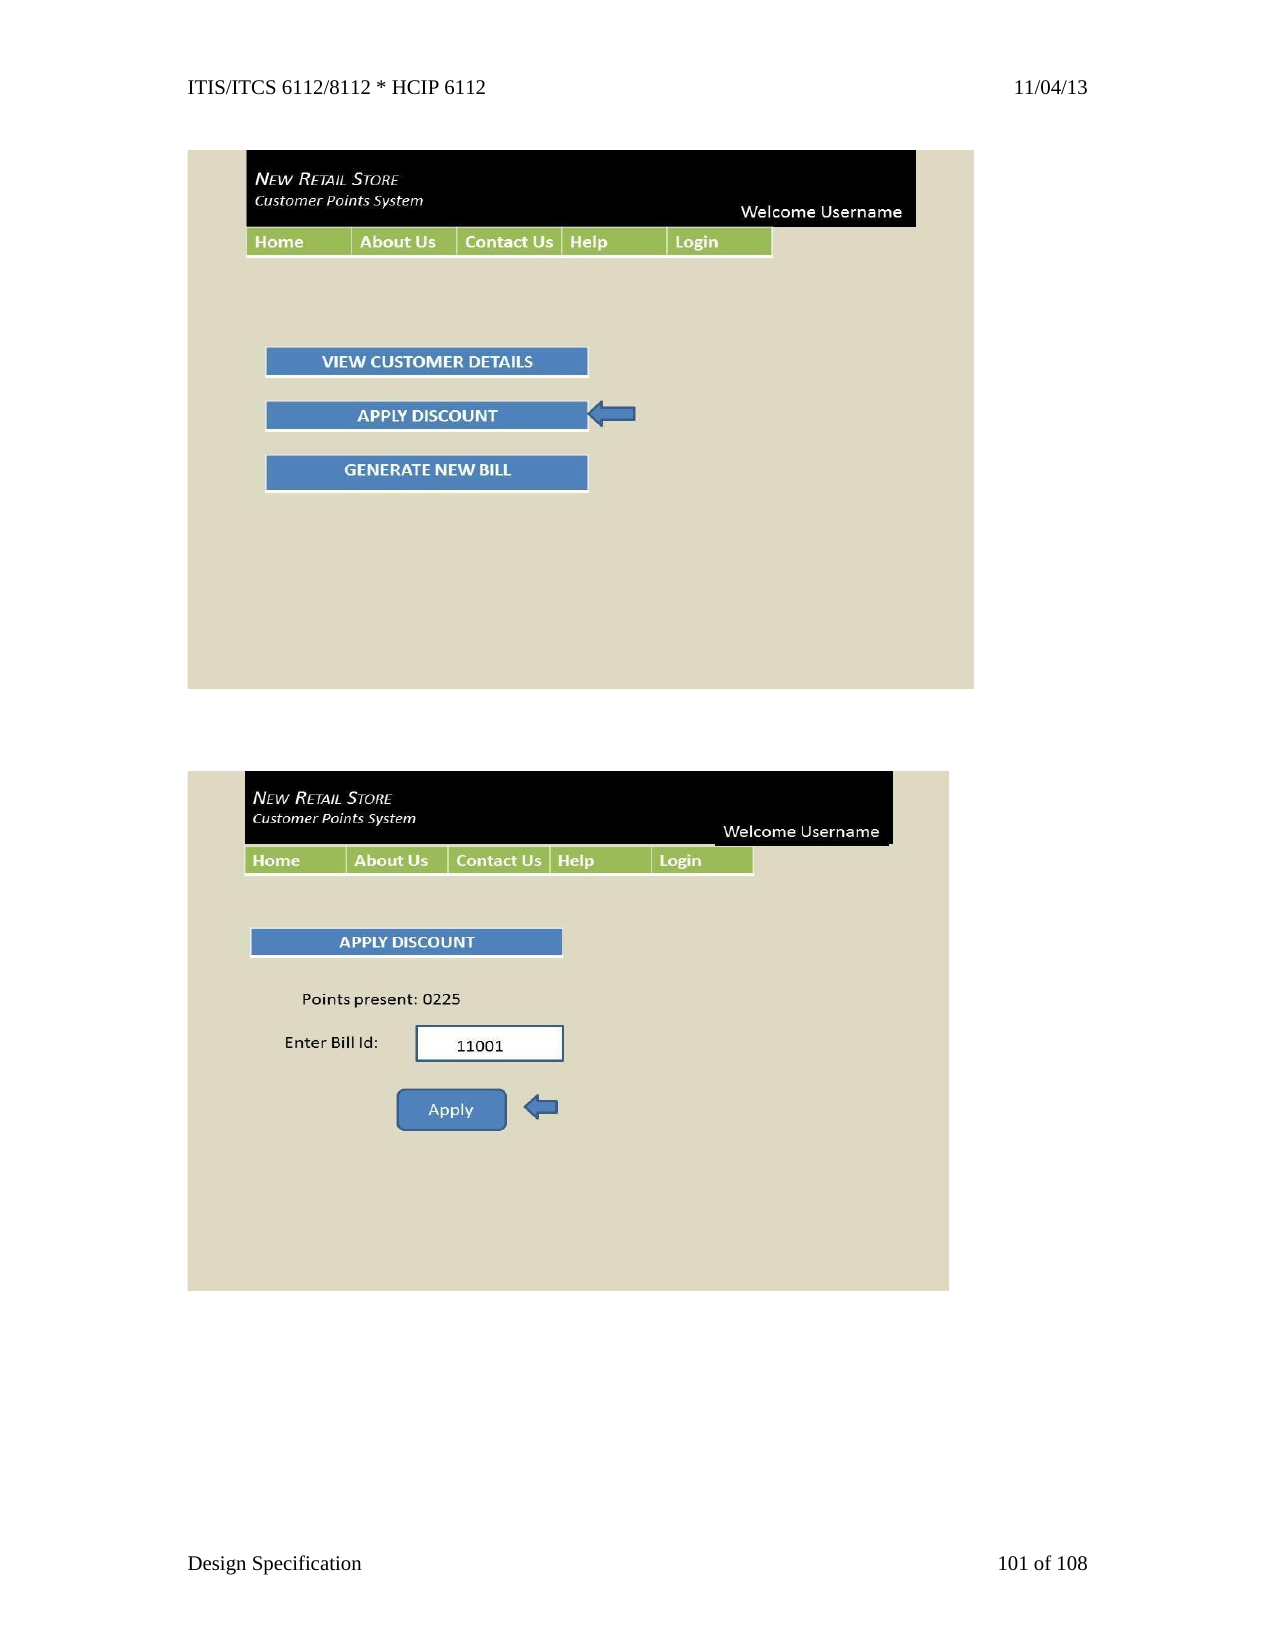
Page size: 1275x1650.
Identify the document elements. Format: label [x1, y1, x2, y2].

picture [187, 771, 950, 1291]
picture [187, 150, 975, 689]
